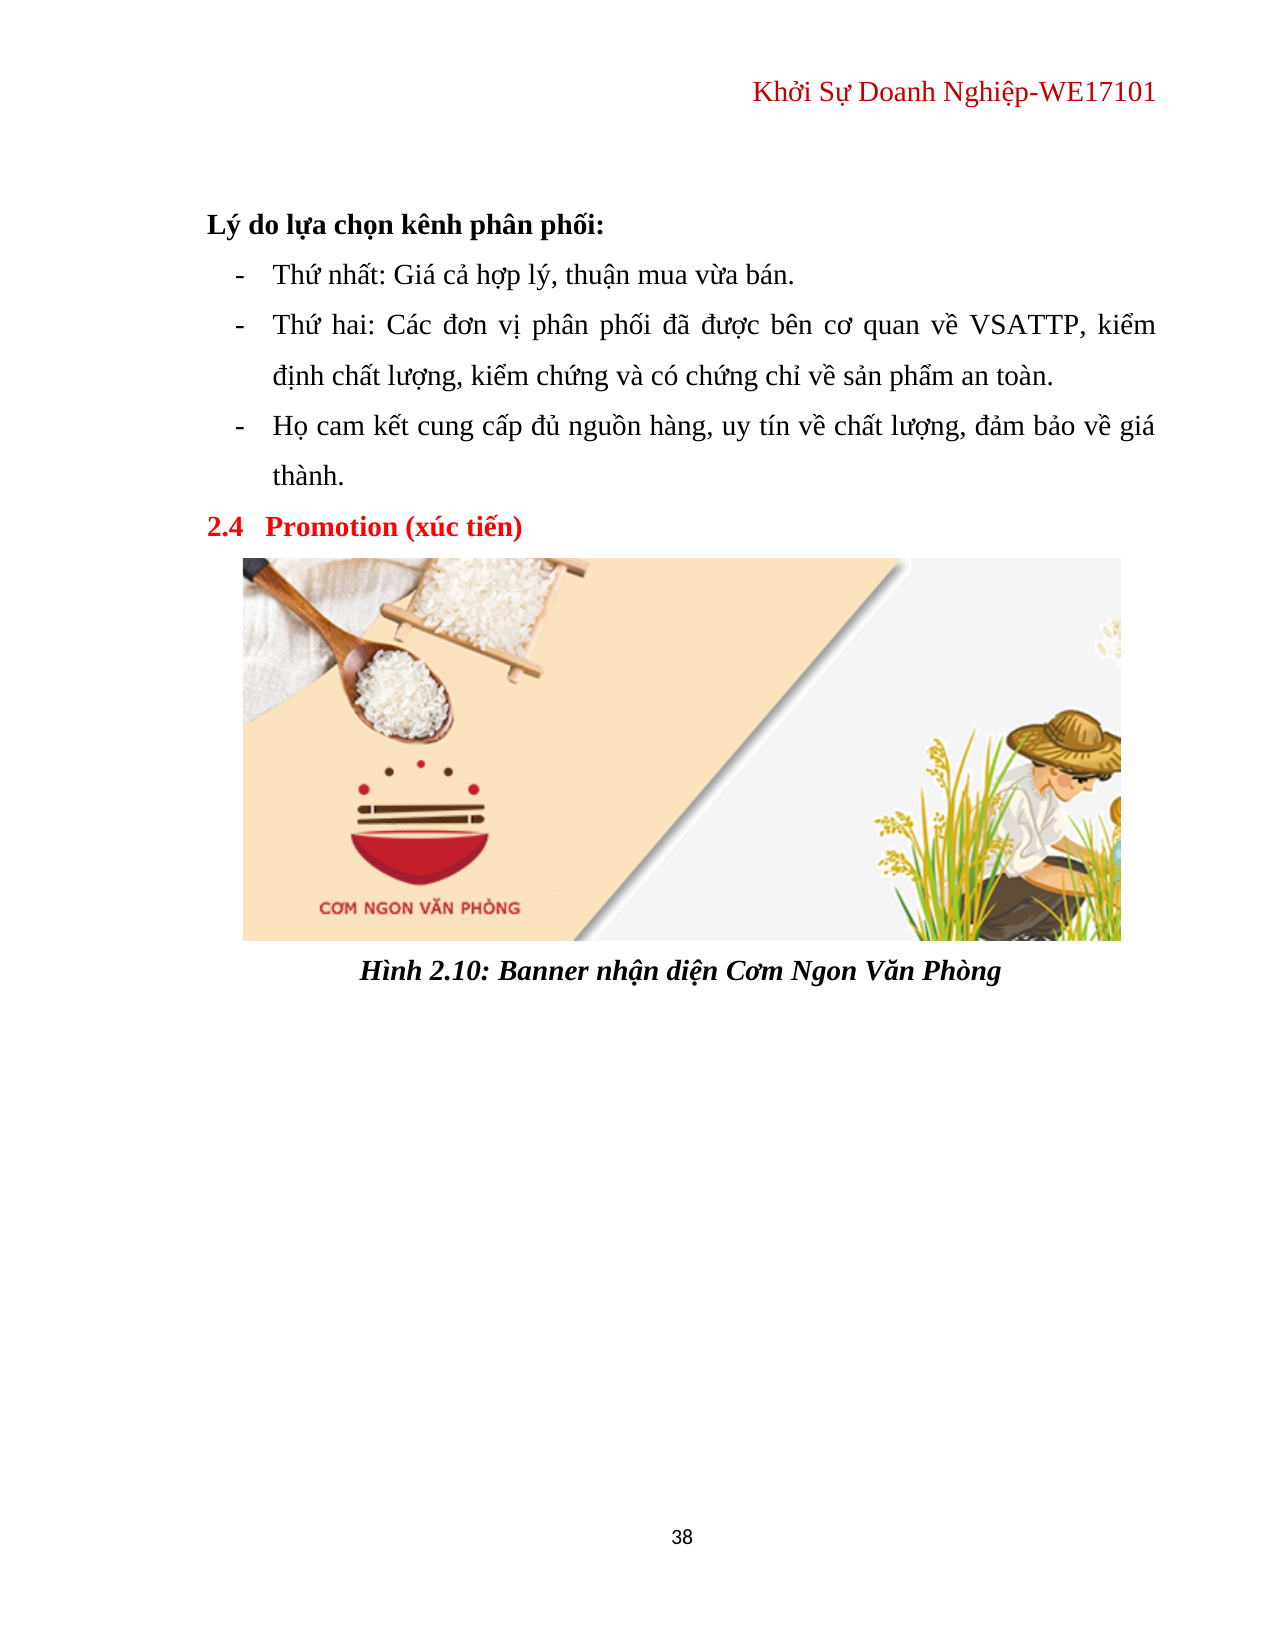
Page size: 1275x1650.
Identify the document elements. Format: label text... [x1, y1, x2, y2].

list Thứ hai: Các đơn vị phân phối đã được bên cơ quan về VSATTP, kiểm định chất lượng, kiểm chứng và có chứng chỉ về sản phẩm an toàn. [235, 307, 1157, 391]
subtitle 2.4 Promotion (xúc tiến) [207, 509, 1157, 542]
list Thứ nhất: Giá cả hợp lý, thuận mua vừa bán. [235, 257, 1157, 291]
list Họ cam kết cung cấp đủ nguồn hàng, uy tín về chất lượng, đảm bảo về giá thành. [235, 408, 1157, 492]
text Lý do lựa chọn kênh phân phối: [207, 207, 1157, 240]
picture [242, 558, 1121, 941]
text Hình 2.10: Banner nhận diện Cơm Ngon Văn Phòng [207, 953, 1157, 987]
